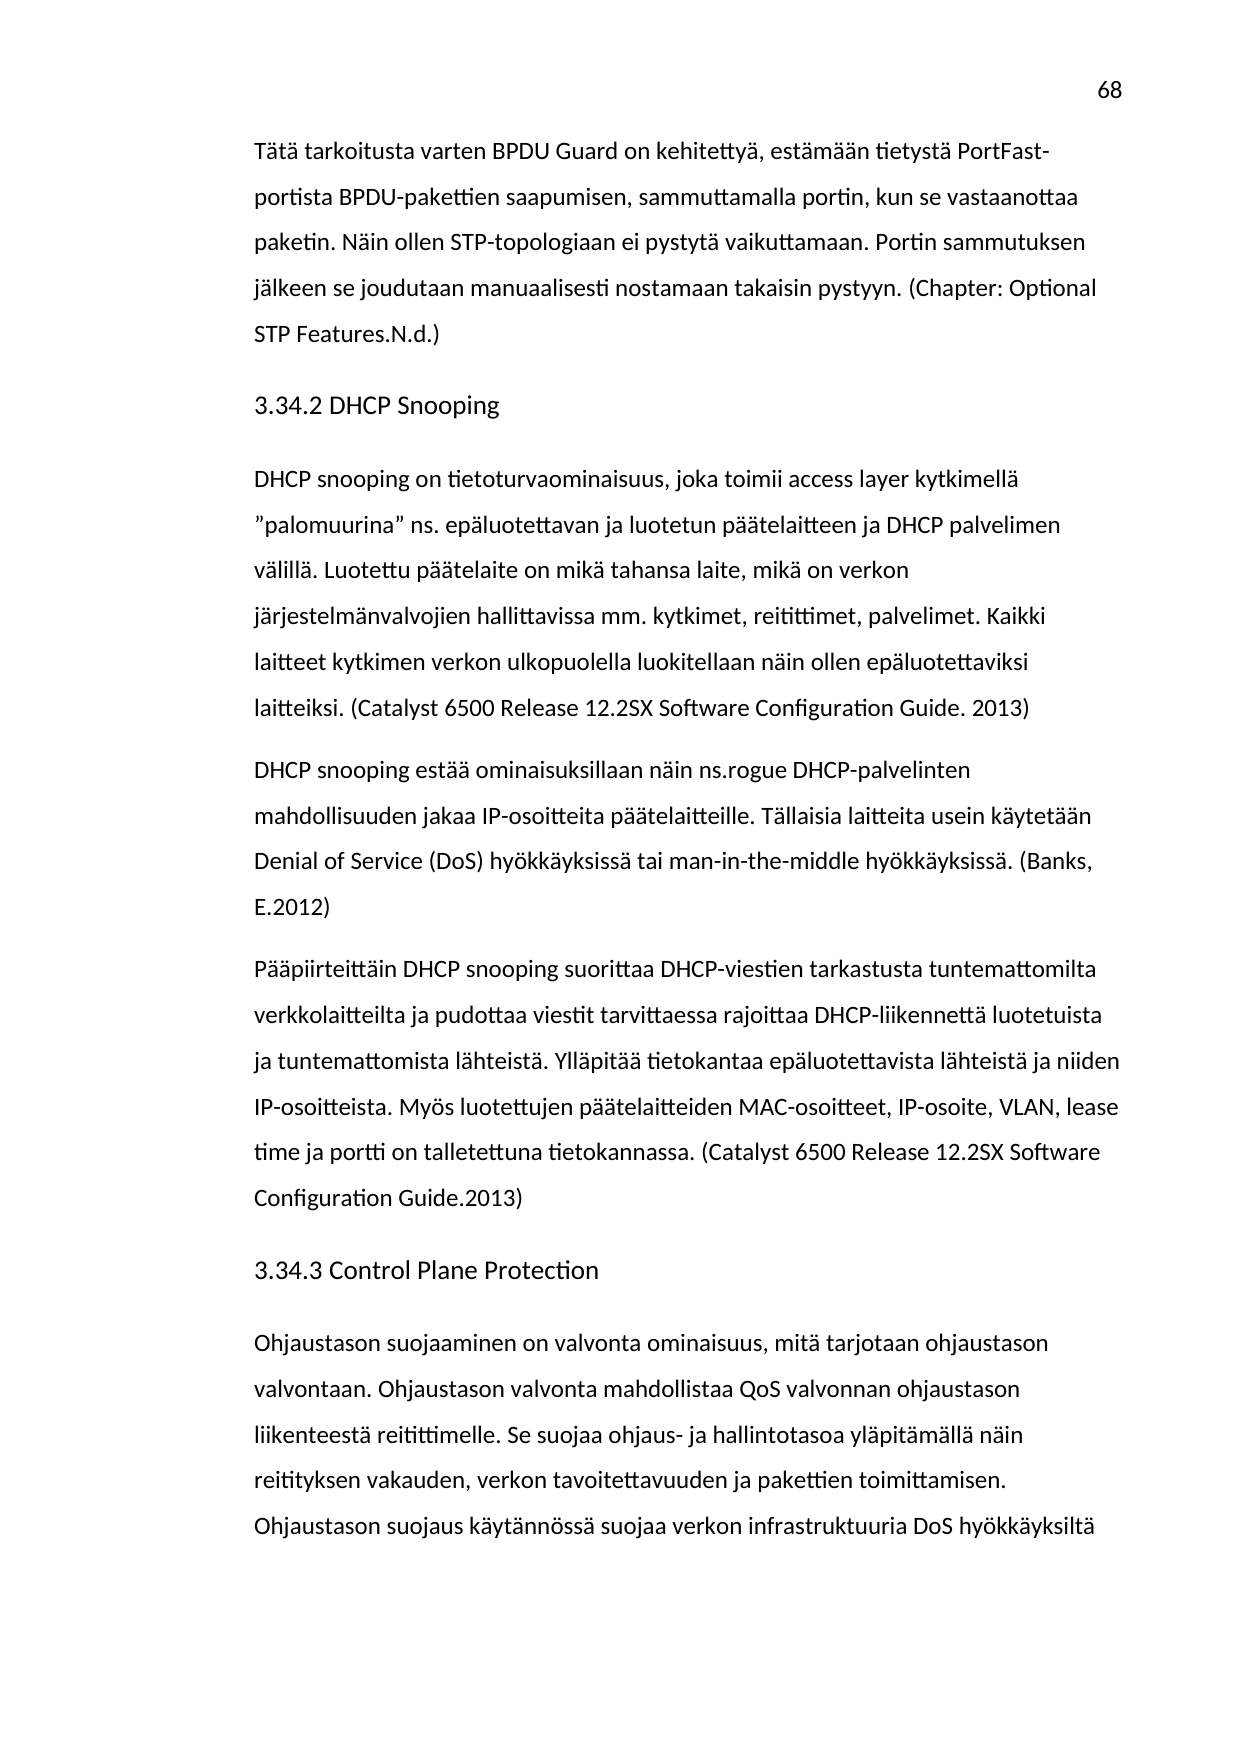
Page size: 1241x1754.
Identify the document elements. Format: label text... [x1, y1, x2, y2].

text Pääpiirteittäin DHCP snooping suorittaa DHCP-viestien tarkastusta tuntemattomilta verkkolaitteilta ja pudottaa viestit tarvittaessa rajoittaa DHCP-liikennettä luotetuista ja tuntemattomista lähteistä. Ylläpitää tietokantaa epäluotettavista lähteistä ja niiden IP-osoitteista. Myös luotettujen päätelaitteiden MAC-osoitteet, IP-osoite, VLAN, lease time ja portti on talletettuna tietokannassa. (Catalyst 6500 Release 12.2SX Software Configuration Guide.2013) [254, 954, 1122, 1213]
text DHCP snooping estää ominaisuksillaan näin ns.rogue DHCP-palvelinten mahdollisuuden jakaa IP-osoitteita päätelaitteille. Tällaisia laitteita usein käytetään Denial of Service (DoS) hyökkäyksissä tai man-in-the-middle hyökkäyksissä. (Banks, E.2012) [254, 754, 1122, 922]
text Tätä tarkoitusta varten BPDU Guard on kehitettyä, estämään tietystä PortFast-portista BPDU-pakettien saapumisen, sammuttamalla portin, kun se vastaanottaa paketin. Näin ollen STP-topologiaan ei pystytä vaikuttamaan. Portin sammutuksen jälkeen se joudutaan manuaalisesti nostamaan takaisin pystyyn. (Chapter: Optional STP Features.N.d.) [254, 135, 1122, 348]
text DHCP snooping on tietoturvaominaisuus, joka toimii access layer kytkimellä ”palomuurina” ns. epäluotettavan ja luotetun päätelaitteen ja DHCP palvelimen välillä. Luotettu päätelaite on mikä tahansa laite, mikä on verkon järjestelmänvalvojien hallittavissa mm. kytkimet, reitittimet, palvelimet. Kaikki laitteet kytkimen verkon ulkopuolella luokitellaan näin ollen epäluotettaviksi laitteiksi. (Catalyst 6500 Release 12.2SX Software Configuration Guide. 2013) [254, 463, 1122, 722]
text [254, 1327, 1122, 1541]
subtitle Control Plane Protection [254, 1253, 1122, 1286]
subtitle DHCP Snooping [254, 388, 1122, 422]
